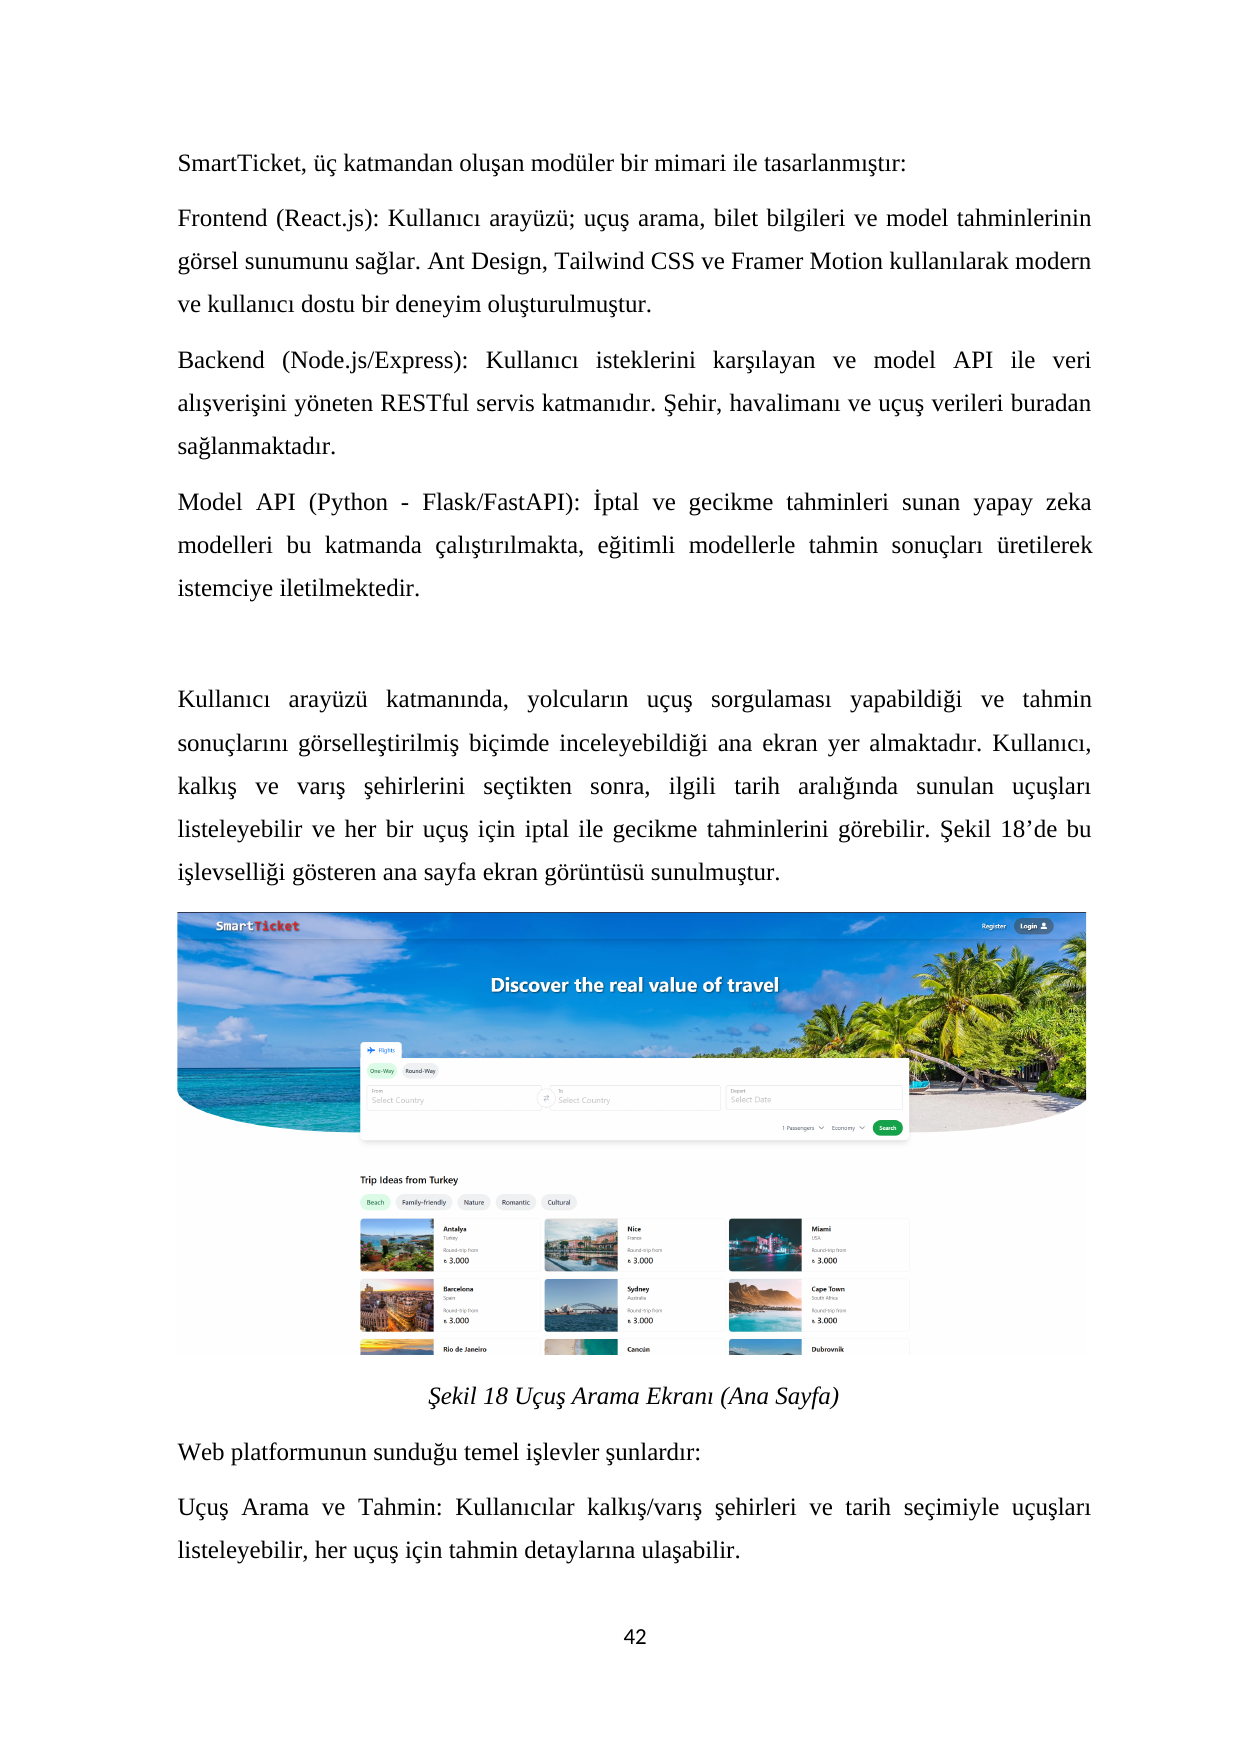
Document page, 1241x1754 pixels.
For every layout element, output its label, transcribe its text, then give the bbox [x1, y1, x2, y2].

text Web platformunun sunduğu temel işlevler şunlardır: [177, 1437, 1092, 1466]
text SmartTicket, üç katmandan oluşan modüler bir mimari ile tasarlanmıştır: [177, 148, 1092, 176]
text Model API (Python - Flask/FastAPI): İptal ve gecikme tahminleri sunan yapay zeka modelleri bu katmanda çalıştırılmakta, eğitimli modellerle tahmin sonuçları üretilerek istemciye iletilmektedir. [177, 487, 1092, 602]
picture [177, 1075, 199, 1080]
text Frontend (React.js): Kullanıcı arayüzü; uçuş arama, bilet bilgileri ve model tahminlerinin görsel sunumunu sağlar. Ant Design, Tailwind CSS ve Framer Motion kullanılarak modern ve kullanıcı dostu bir deneyim oluşturulmuştur. [177, 203, 1092, 318]
text Backend (Node.js/Express): Kullanıcı isteklerini karşılayan ve model API ile veri alışverişini yöneten RESTful servis katmanıdır. Şehir, havalimanı ve uçuş verileri buradan sağlanmaktadır. [177, 345, 1092, 460]
picture [177, 912, 1087, 1355]
text Uçuş Arama ve Tahmin: Kullanıcılar kalkış/varış şehirleri ve tarih seçimiyle uçuşları listeleyebilir, her uçuş için tahmin detaylarına ulaşabilir. [177, 1492, 1092, 1565]
text Şekil 18 Uçuş Arama Ekranı (Ana Sayfa) [177, 1381, 1092, 1409]
text Kullanıcı arayüzü katmanında, yolcuların uçuş sorgulaması yapabildiği ve tahmin sonuçlarını görselleştirilmiş biçimde inceleyebildiği ana ekran yer almaktadır. Kullanıcı, kalkış ve varış şehirlerini seçtikten sonra, ilgili tarih aralığında sunulan uçuşları listeleyebilir ve her bir uçuş için iptal ile gecikme tahminlerini görebilir. Şekil 18’de bu işlevselliği gösteren ana sayfa ekran görüntüsü sunulmuştur. [177, 684, 1092, 886]
picture [269, 1087, 280, 1093]
